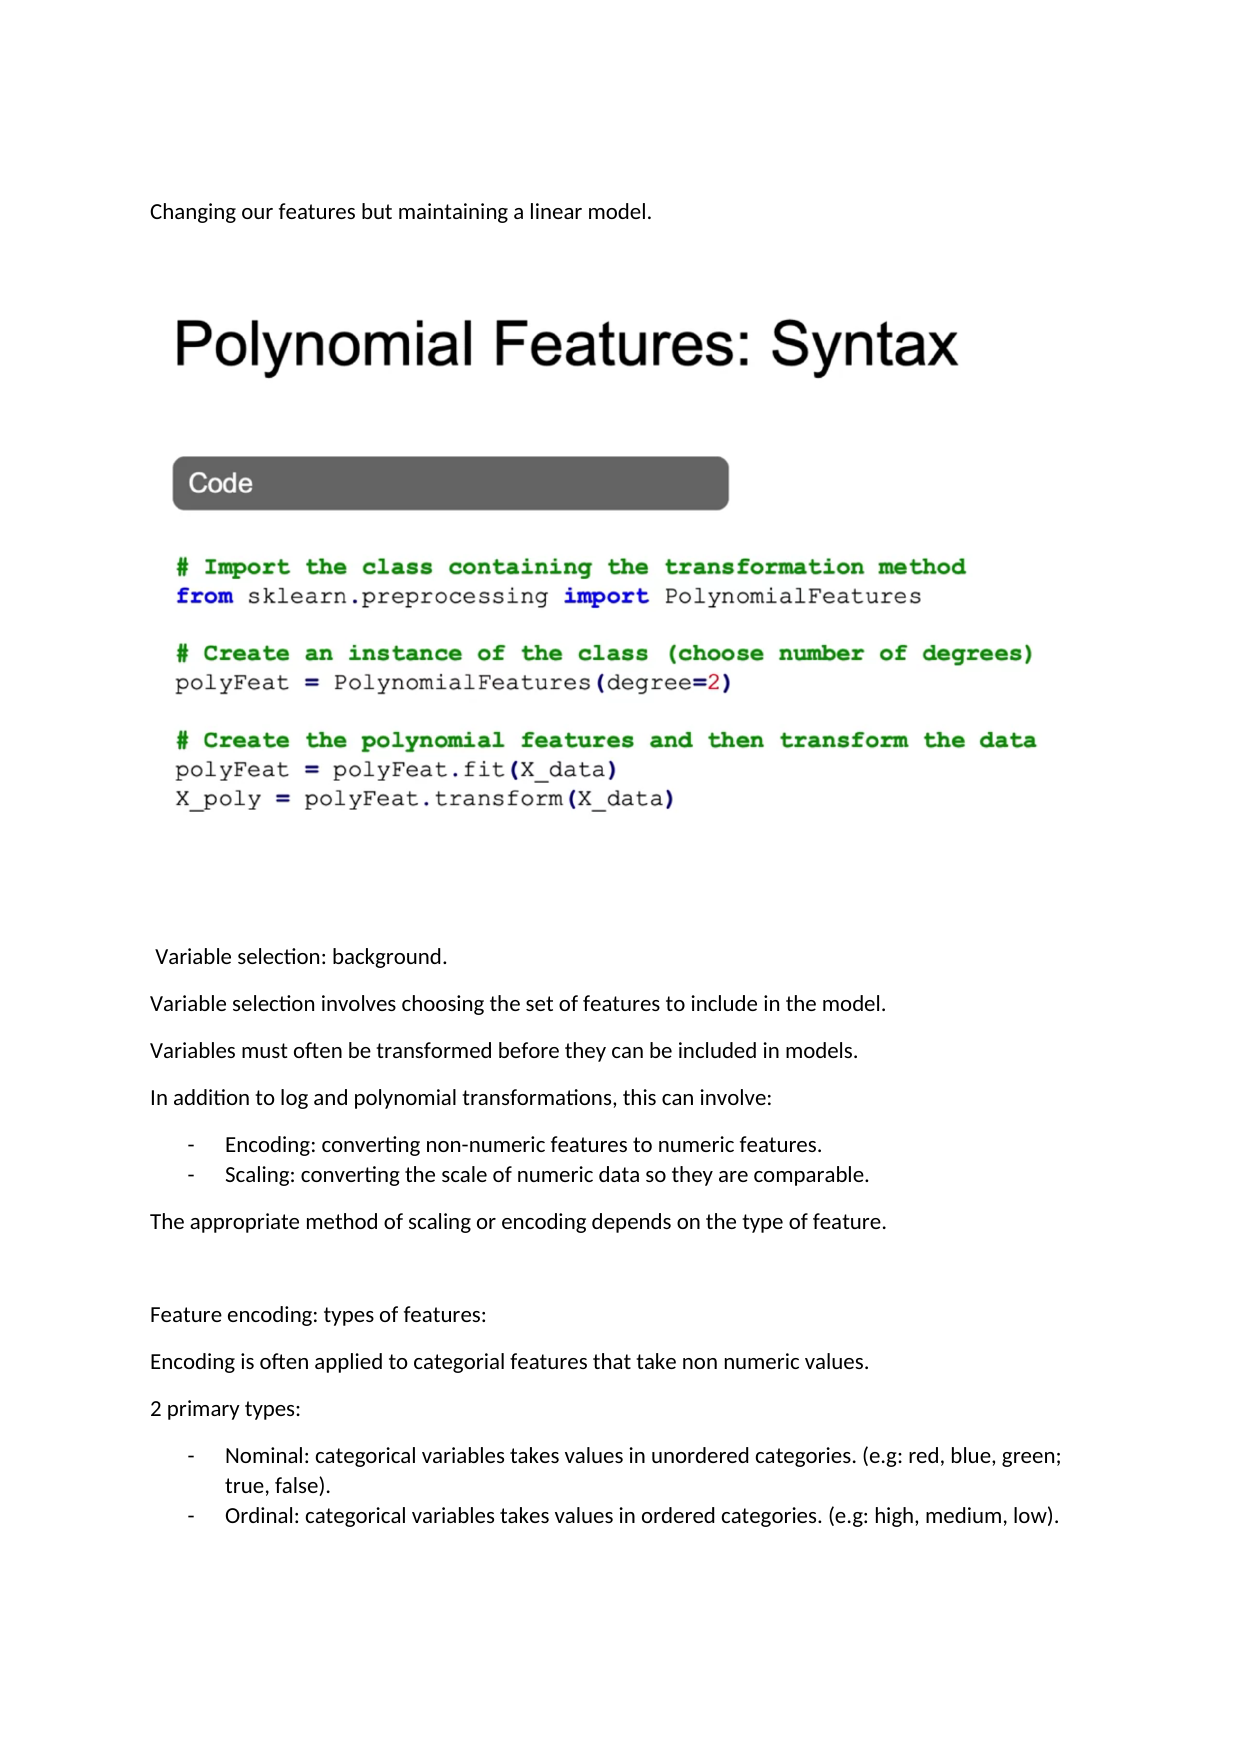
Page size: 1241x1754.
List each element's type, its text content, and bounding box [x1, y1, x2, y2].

text 2 primary types: [150, 1394, 1090, 1422]
text Variable selection involves choosing the set of features to include in the model. [150, 989, 1090, 1017]
list Ordinal: categorical variables takes values in ordered categories. (e.g: high, medium, low). [187, 1502, 1090, 1530]
text Encoding is often applied to categorial features that take non numeric values. [150, 1347, 1090, 1376]
list Encoding: converting non-numeric features to numeric features. [187, 1130, 1090, 1158]
text In addition to log and polynomial transformations, this can involve: [150, 1083, 1090, 1111]
picture [150, 290, 1089, 877]
text Feature encoding: types of features: [150, 1301, 1090, 1329]
list Scaling: converting the scale of numeric data so they are comparable. [187, 1160, 1090, 1188]
text Variables must often be transformed before they can be included in models. [150, 1036, 1090, 1064]
text Variable selection: background. [150, 942, 1090, 970]
text Changing our features but maintaining a linear model. [150, 197, 1090, 225]
list Nominal: categorical variables takes values in unordered categories. (e.g: red, blue, green; true, false). [187, 1441, 1090, 1499]
text The appropriate method of scaling or encoding depends on the type of feature. [150, 1207, 1090, 1235]
